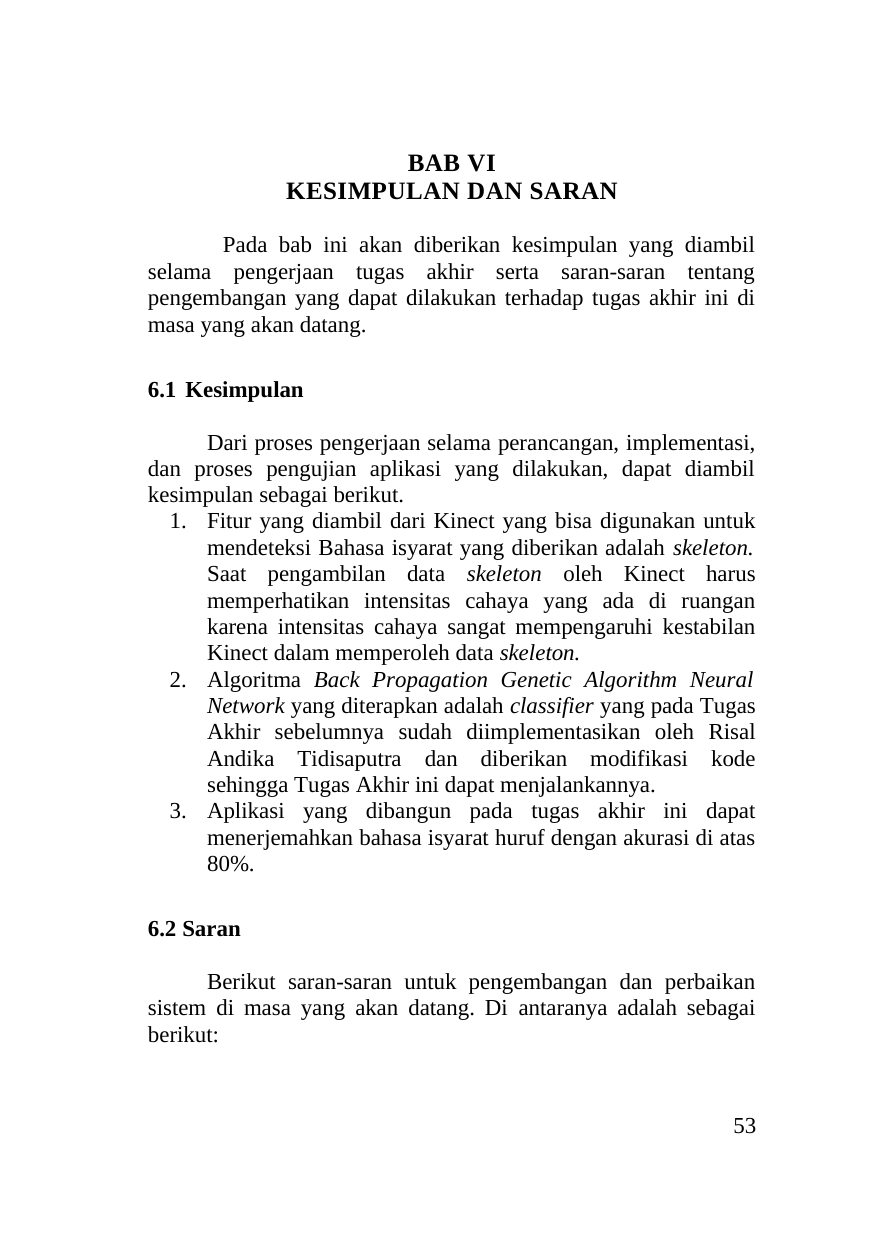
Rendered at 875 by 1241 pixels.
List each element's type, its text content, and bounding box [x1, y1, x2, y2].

subtitle Kesimpulan [148, 376, 756, 402]
text Berikut saran-saran untuk pengembangan dan perbaikan sistem di masa yang akan datang. Di antaranya adalah sebagai berikut: [148, 968, 756, 1047]
list Algoritma Back Propagation Genetic Algorithm Neural Network yang diterapkan adalah classifier yang pada Tugas Akhir sebelumnya sudah diimplementasikan oleh Risal Andika Tidisaputra dan diberikan modifikasi kode sehingga Tugas Akhir ini dapat menjalankannya. [169, 666, 756, 797]
subtitle BAB VI KESIMPULAN DAN SARAN [148, 148, 756, 205]
text Pada bab ini akan diberikan kesimpulan yang diambil selama pengerjaan tugas akhir serta saran-saran tentang pengembangan yang dapat dilakukan terhadap tugas akhir ini di masa yang akan datang. [148, 232, 756, 337]
list Fitur yang diambil dari Kinect yang bisa digunakan untuk mendeteksi Bahasa isyarat yang diberikan adalah skeleton. Saat pengambilan data skeleton oleh Kinect harus memperhatikan intensitas cahaya yang ada di ruangan karena intensitas cahaya sangat mempengaruhi kestabilan Kinect dalam memperoleh data skeleton. [169, 508, 756, 666]
text Dari proses pengerjaan selama perancangan, implementasi, dan proses pengujian aplikasi yang dilakukan, dapat diambil kesimpulan sebagai berikut. [148, 428, 756, 508]
subtitle 6.2 Saran [148, 915, 756, 942]
list Aplikasi yang dibangun pada tugas akhir ini dapat menerjemahkan bahasa isyarat huruf dengan akurasi di atas 80%. [169, 797, 756, 877]
